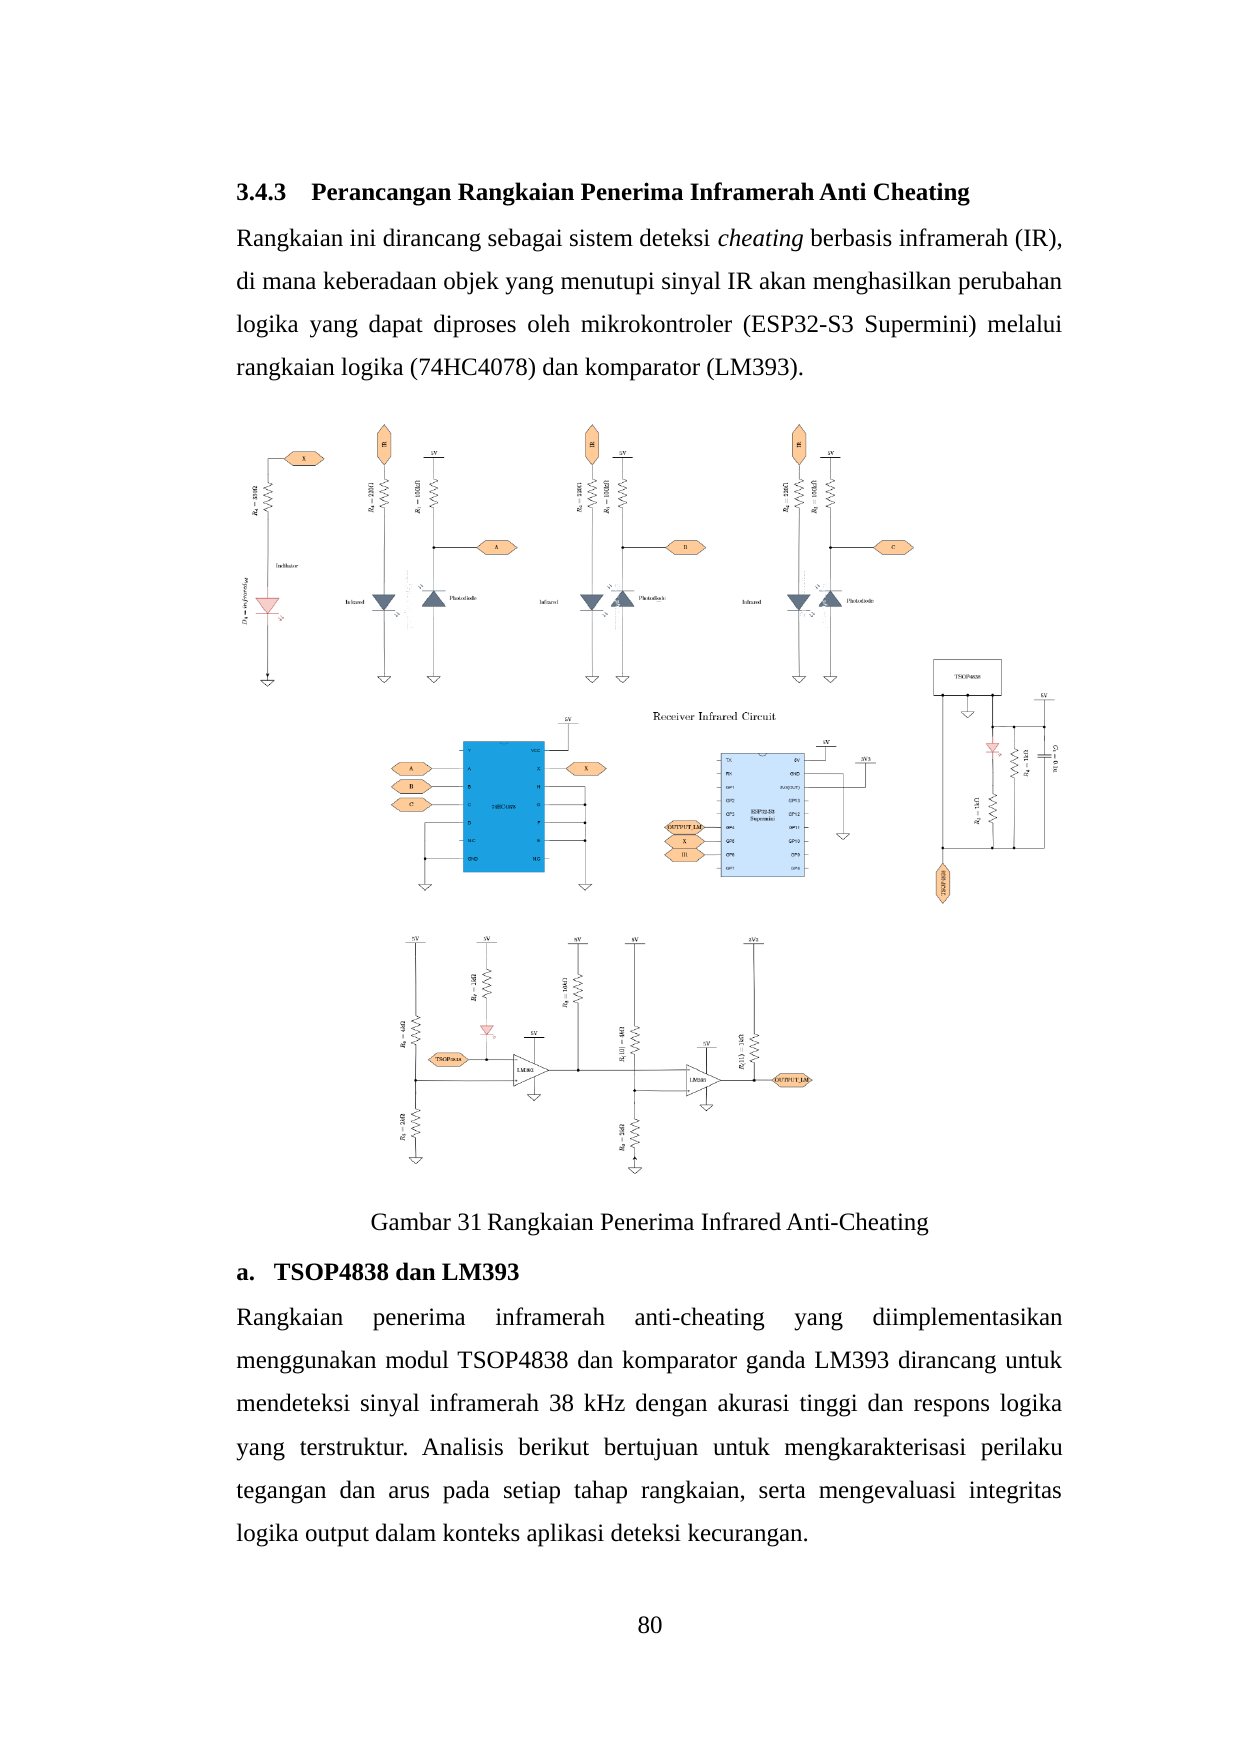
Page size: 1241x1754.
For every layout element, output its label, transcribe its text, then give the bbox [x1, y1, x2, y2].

text Rangkaian ini dirancang sebagai sistem deteksi cheating berbasis inframerah (IR), di mana keberadaan objek yang menutupi sinyal IR akan menghasilkan perubahan logika yang dapat diproses oleh mikrokontroler (ESP32-S3 Supermini) melalui rangkaian logika (74HC4078) dan komparator (LM393). [236, 223, 1063, 381]
text Rangkaian penerima inframerah anti-cheating yang diimplementasikan menggunakan modul TSOP4838 dan komparator ganda LM393 dirancang untuk mendeteksi sinyal inframerah 38 kHz dengan akurasi tinggi dan respons logika yang terstruktur. Analisis berikut bertujuan untuk mengkarakterisasi perilaku tegangan dan arus pada setiap tahap rangkaian, serta mengevaluasi integritas logika output dalam konteks aplikasi deteksi kecurangan. [236, 1302, 1063, 1547]
subtitle TSOP4838 dan LM393 [236, 1257, 1063, 1286]
text Gambar 31 Rangkaian Penerima Infrared Anti-Cheating [236, 1207, 1063, 1236]
picture [236, 424, 1063, 1174]
subtitle Perancangan Rangkaian Penerima Inframerah Anti Cheating [236, 177, 1063, 206]
